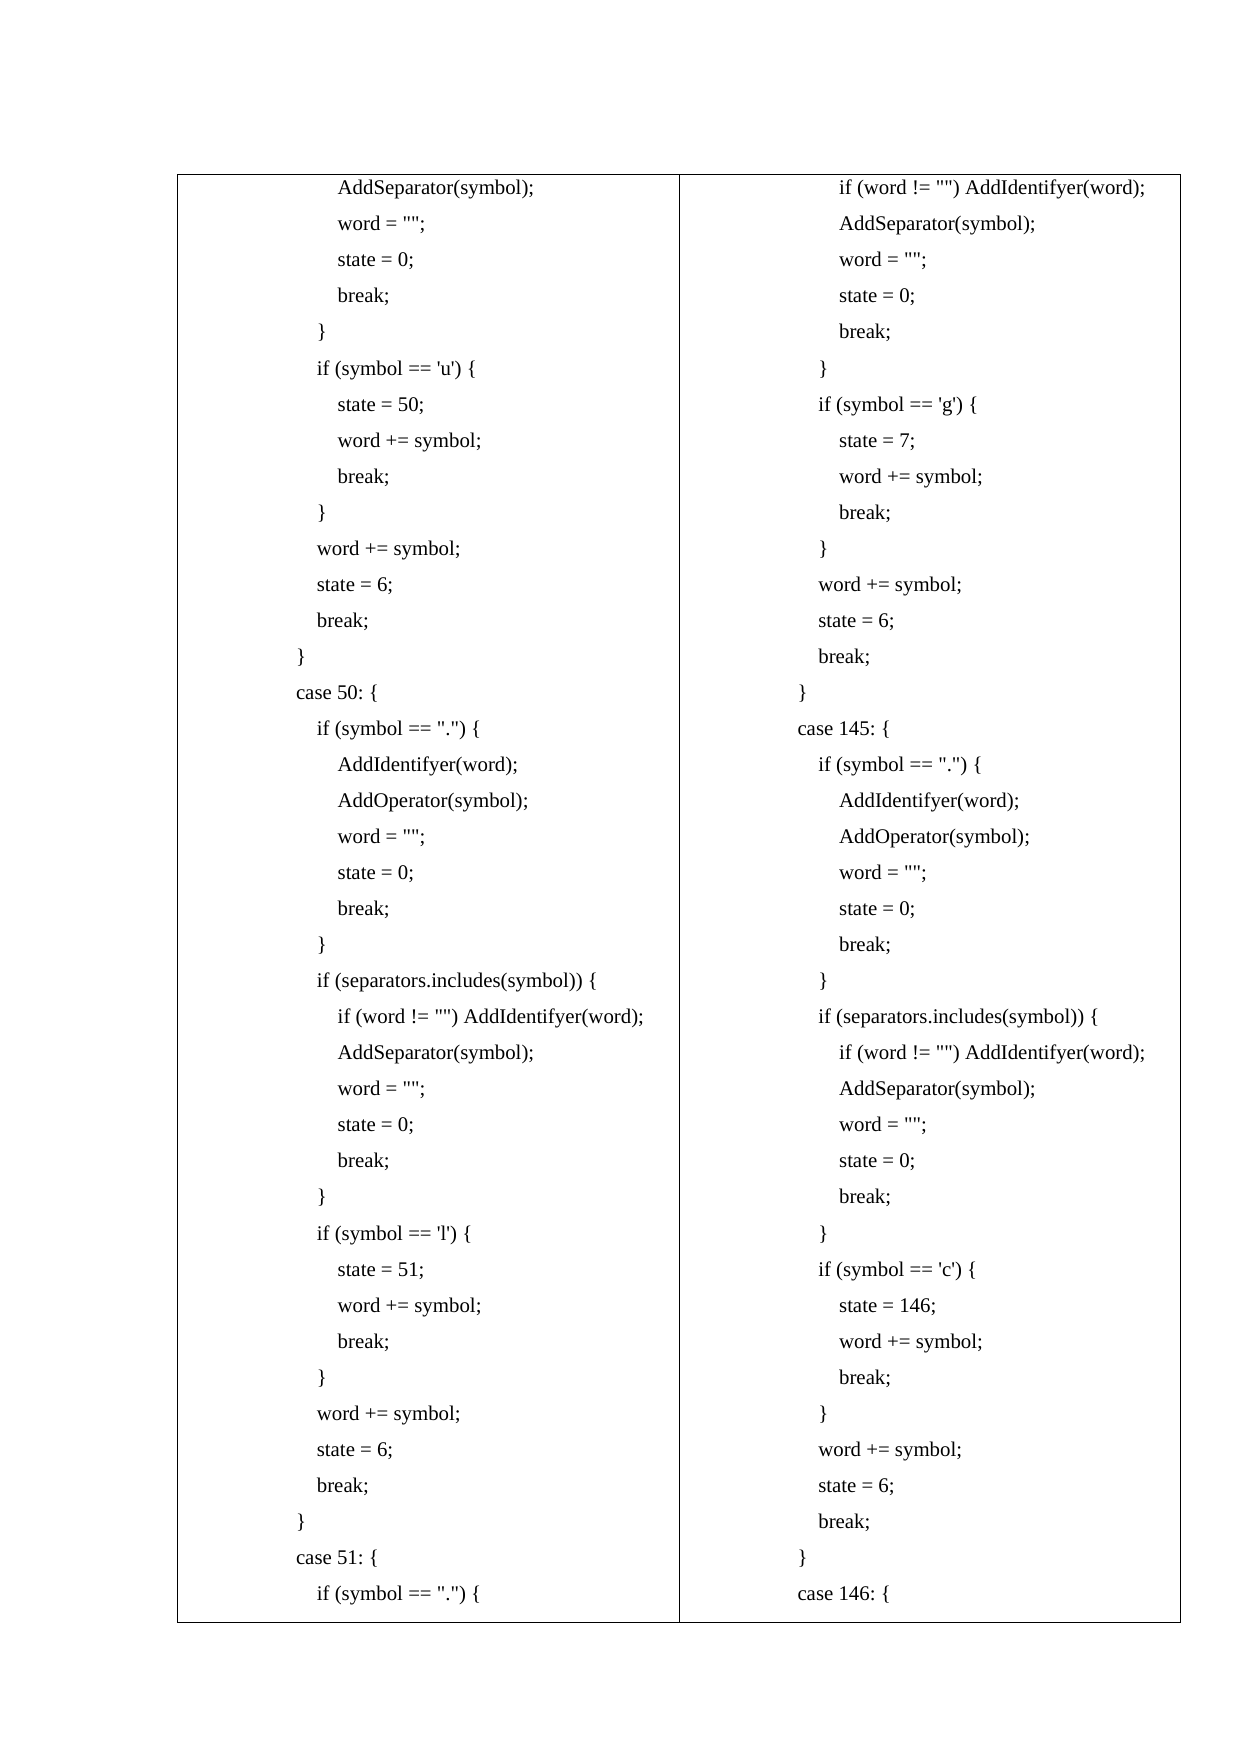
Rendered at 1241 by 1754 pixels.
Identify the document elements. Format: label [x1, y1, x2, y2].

table_header [178, 175, 679, 1622]
table_header [680, 175, 1180, 1622]
